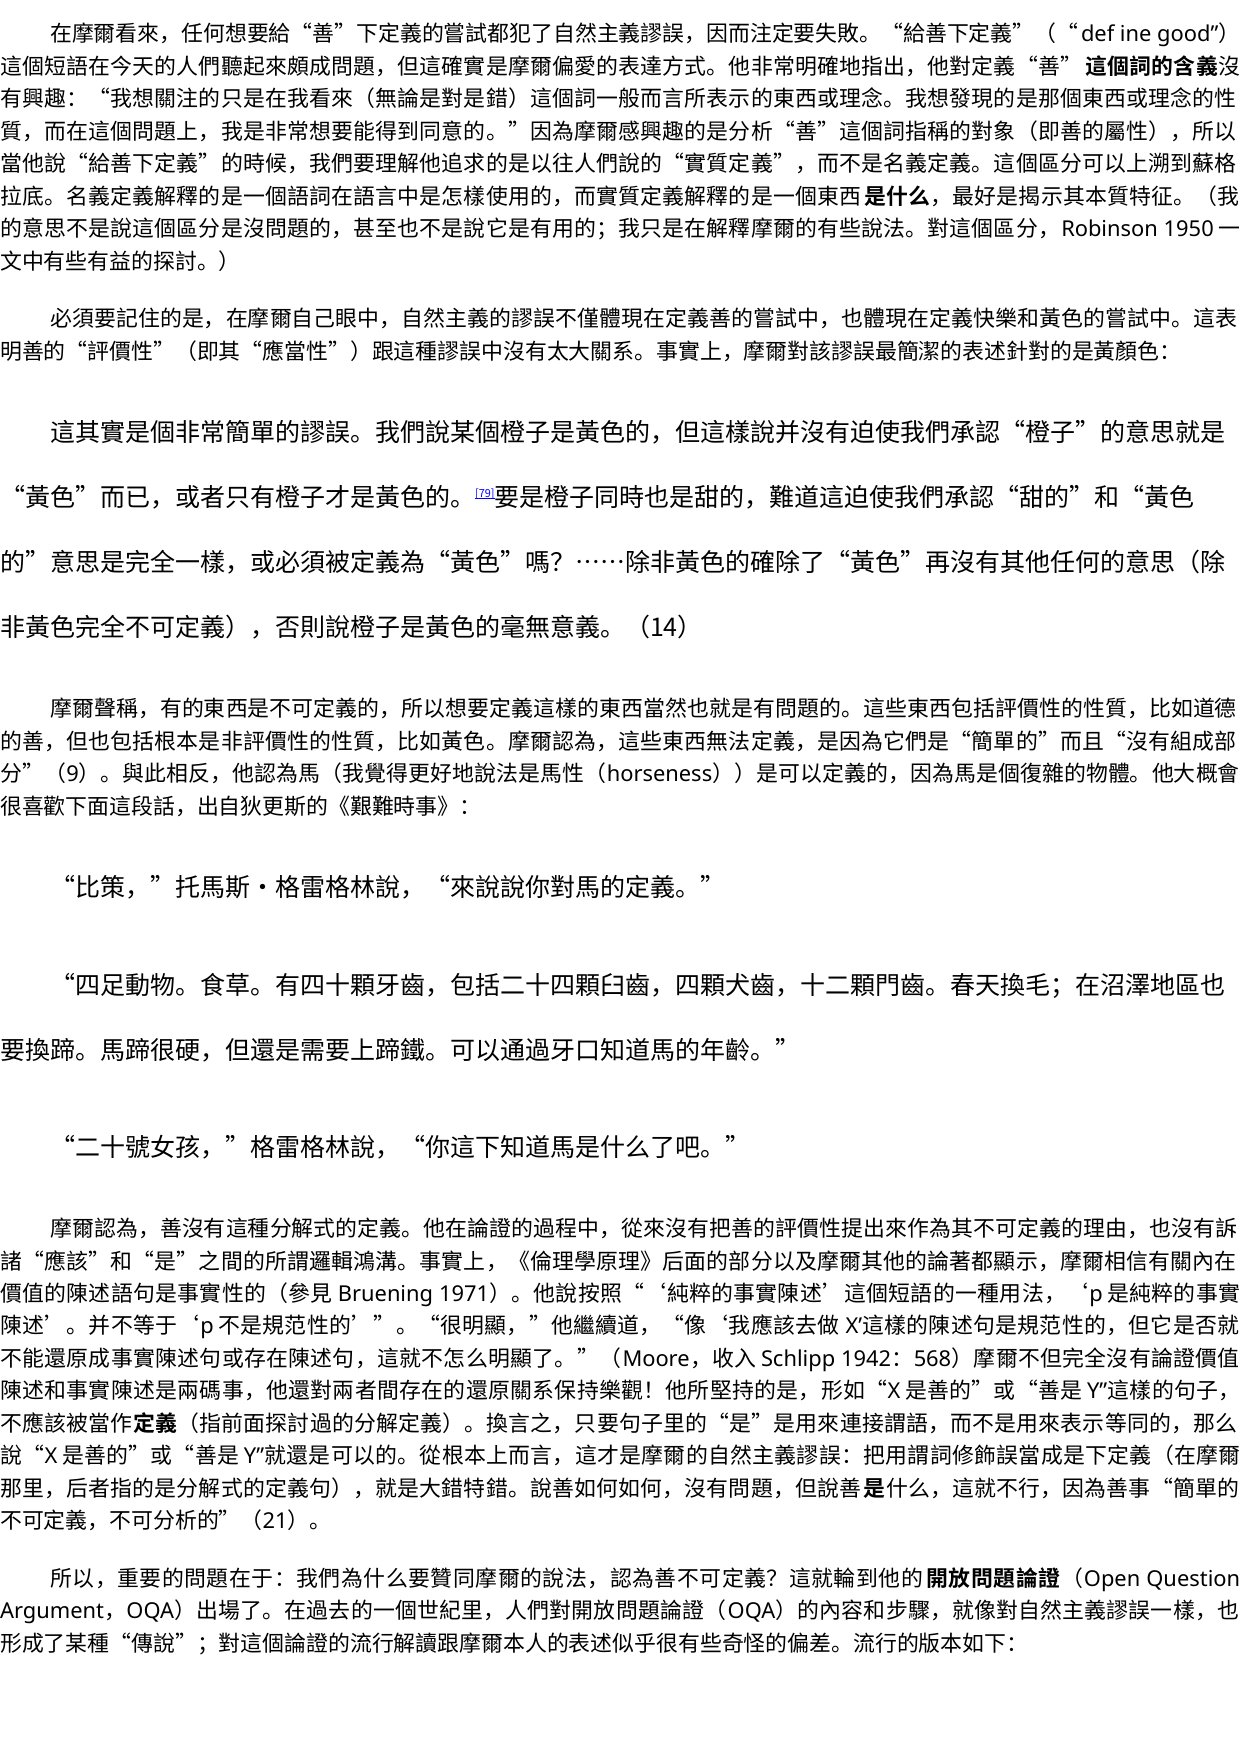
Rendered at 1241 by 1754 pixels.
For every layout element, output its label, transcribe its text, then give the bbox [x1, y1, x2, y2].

text “比策，”托馬斯·格雷格林說，“來說說你對馬的定義。” [0, 853, 1240, 918]
text 在摩爾看來，任何想要給“善”下定義的嘗試都犯了自然主義謬誤，因而注定要失敗。“給善下定義”（“def ine good”）這個短語在今天的人們聽起來頗成問題，但這確實是摩爾偏愛的表達方式。他非常明確地指出，他對定義“善”這個詞的含義沒有興趣：“我想關注的只是在我看來（無論是對是錯）這個詞一般而言所表示的東西或理念。我想發現的是那個東西或理念的性質，而在這個問題上，我是非常想要能得到同意的。”因為摩爾感興趣的是分析“善”這個詞指稱的對象（即善的屬性），所以當他說“給善下定義”的時候，我們要理解他追求的是以往人們說的“實質定義”，而不是名義定義。這個區分可以上溯到蘇格拉底。名義定義解釋的是一個語詞在語言中是怎樣使用的，而實質定義解釋的是一個東西是什么，最好是揭示其本質特征。（我的意思不是說這個區分是沒問題的，甚至也不是說它是有用的；我只是在解釋摩爾的有些說法。對這個區分，Robinson 1950一文中有些有益的探討。） [0, 16, 1240, 276]
text 必須要記住的是，在摩爾自己眼中，自然主義的謬誤不僅體現在定義善的嘗試中，也體現在定義快樂和黃色的嘗試中。這表明善的“評價性”（即其“應當性”）跟這種謬誤中沒有太大關系。事實上，摩爾對該謬誤最簡潔的表述針對的是黃顏色： [0, 301, 1240, 366]
text 摩爾認為，善沒有這種分解式的定義。他在論證的過程中，從來沒有把善的評價性提出來作為其不可定義的理由，也沒有訴諸“應該”和“是”之間的所謂邏輯鴻溝。事實上，《倫理學原理》后面的部分以及摩爾其他的論著都顯示，摩爾相信有關內在價值的陳述語句是事實性的（參見Bruening 1971）。他說按照“‘純粹的事實陳述’這個短語的一種用法，‘p是純粹的事實陳述’。并不等于‘p不是規范性的’”。“很明顯，”他繼續道，“像‘我應該去做X’這樣的陳述句是規范性的，但它是否就不能還原成事實陳述句或存在陳述句，這就不怎么明顯了。”（Moore，收入Schlipp 1942：568）摩爾不但完全沒有論證價值陳述和事實陳述是兩碼事，他還對兩者間存在的還原關系保持樂觀！他所堅持的是，形如“X是善的”或“善是Y”這樣的句子，不應該被當作定義（指前面探討過的分解定義）。換言之，只要句子里的“是”是用來連接謂語，而不是用來表示等同的，那么說“X是善的”或“善是Y”就還是可以的。從根本上而言，這才是摩爾的自然主義謬誤：把用謂詞修飾誤當成是下定義（在摩爾那里，后者指的是分解式的定義句），就是大錯特錯。說善如何如何，沒有問題，但說善是什么，這就不行，因為善事“簡單的，不可定義，不可分析的”（21）。 [0, 1211, 1240, 1536]
text 這其實是個非常簡單的謬誤。我們說某個橙子是黃色的，但這樣說并沒有迫使我們承認“橙子”的意思就是“黃色”而已，或者只有橙子才是黃色的。[79]要是橙子同時也是甜的，難道這迫使我們承認“甜的”和“黃色的”意思是完全一樣，或必須被定義為“黃色”嗎？……除非黃色的確除了“黃色”再沒有其他任何的意思（除非黃色完全不可定義），否則說橙子是黃色的毫無意義。（14） [0, 398, 1240, 658]
text “二十號女孩，”格雷格林說，“你這下知道馬是什么了吧。” [0, 1113, 1240, 1178]
text 摩爾聲稱，有的東西是不可定義的，所以想要定義這樣的東西當然也就是有問題的。這些東西包括評價性的性質，比如道德的善，但也包括根本是非評價性的性質，比如黃色。摩爾認為，這些東西無法定義，是因為它們是“簡單的”而且“沒有組成部分”（9）。與此相反，他認為馬（我覺得更好地說法是馬性（horseness））是可以定義的，因為馬是個復雜的物體。他大概會很喜歡下面這段話，出自狄更斯的《艱難時事》： [0, 691, 1240, 821]
text 所以，重要的問題在于：我們為什么要贊同摩爾的說法，認為善不可定義？這就輪到他的開放問題論證（Open Question Argument，OQA）出場了。在過去的一個世紀里，人們對開放問題論證（OQA）的內容和步驟，就像對自然主義謬誤一樣，也形成了某種“傳說”；對這個論證的流行解讀跟摩爾本人的表述似乎很有些奇怪的偏差。流行的版本如下： [0, 1561, 1240, 1658]
text “四足動物。食草。有四十顆牙齒，包括二十四顆臼齒，四顆犬齒，十二顆門齒。春天換毛；在沼澤地區也要換蹄。馬蹄很硬，但還是需要上蹄鐵。可以通過牙口知道馬的年齡。” [0, 951, 1240, 1081]
